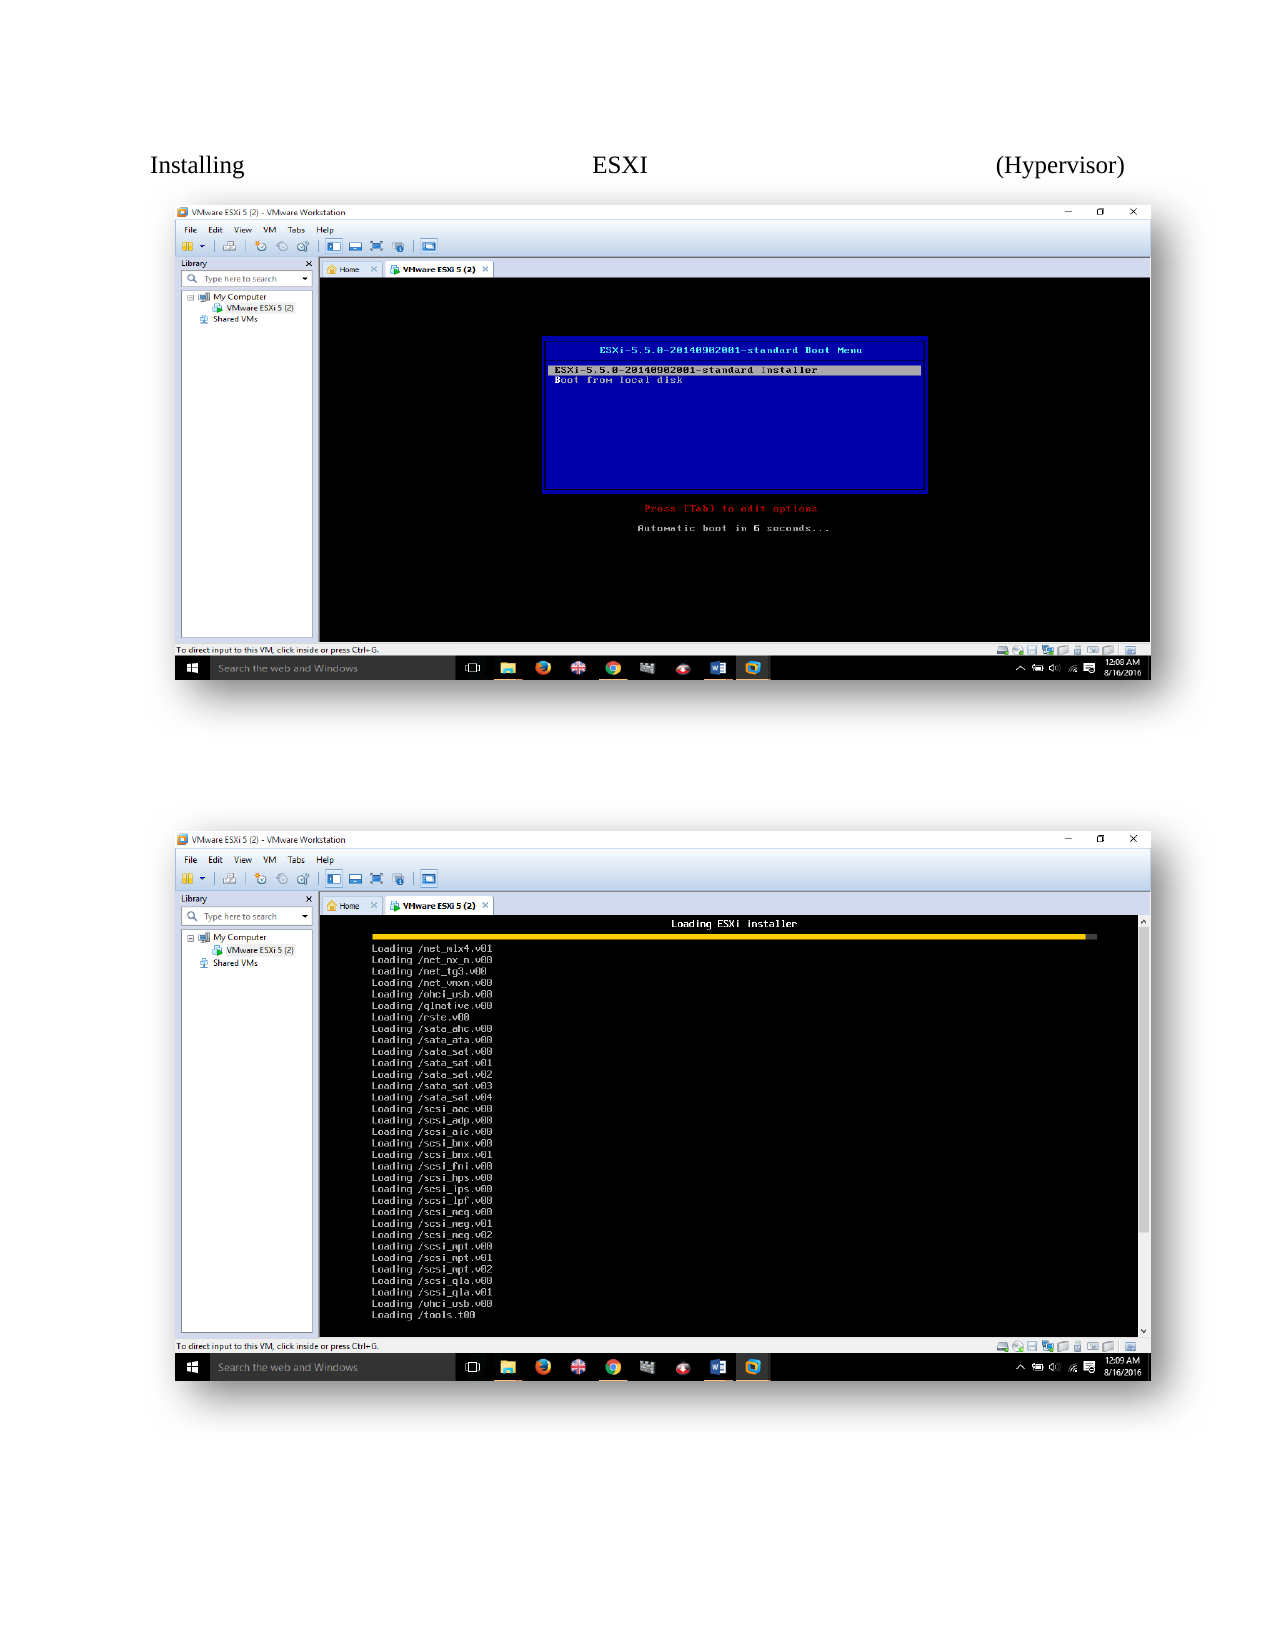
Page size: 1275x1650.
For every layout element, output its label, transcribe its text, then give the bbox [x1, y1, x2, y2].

picture [175, 205, 1151, 680]
picture [175, 831, 1151, 1381]
